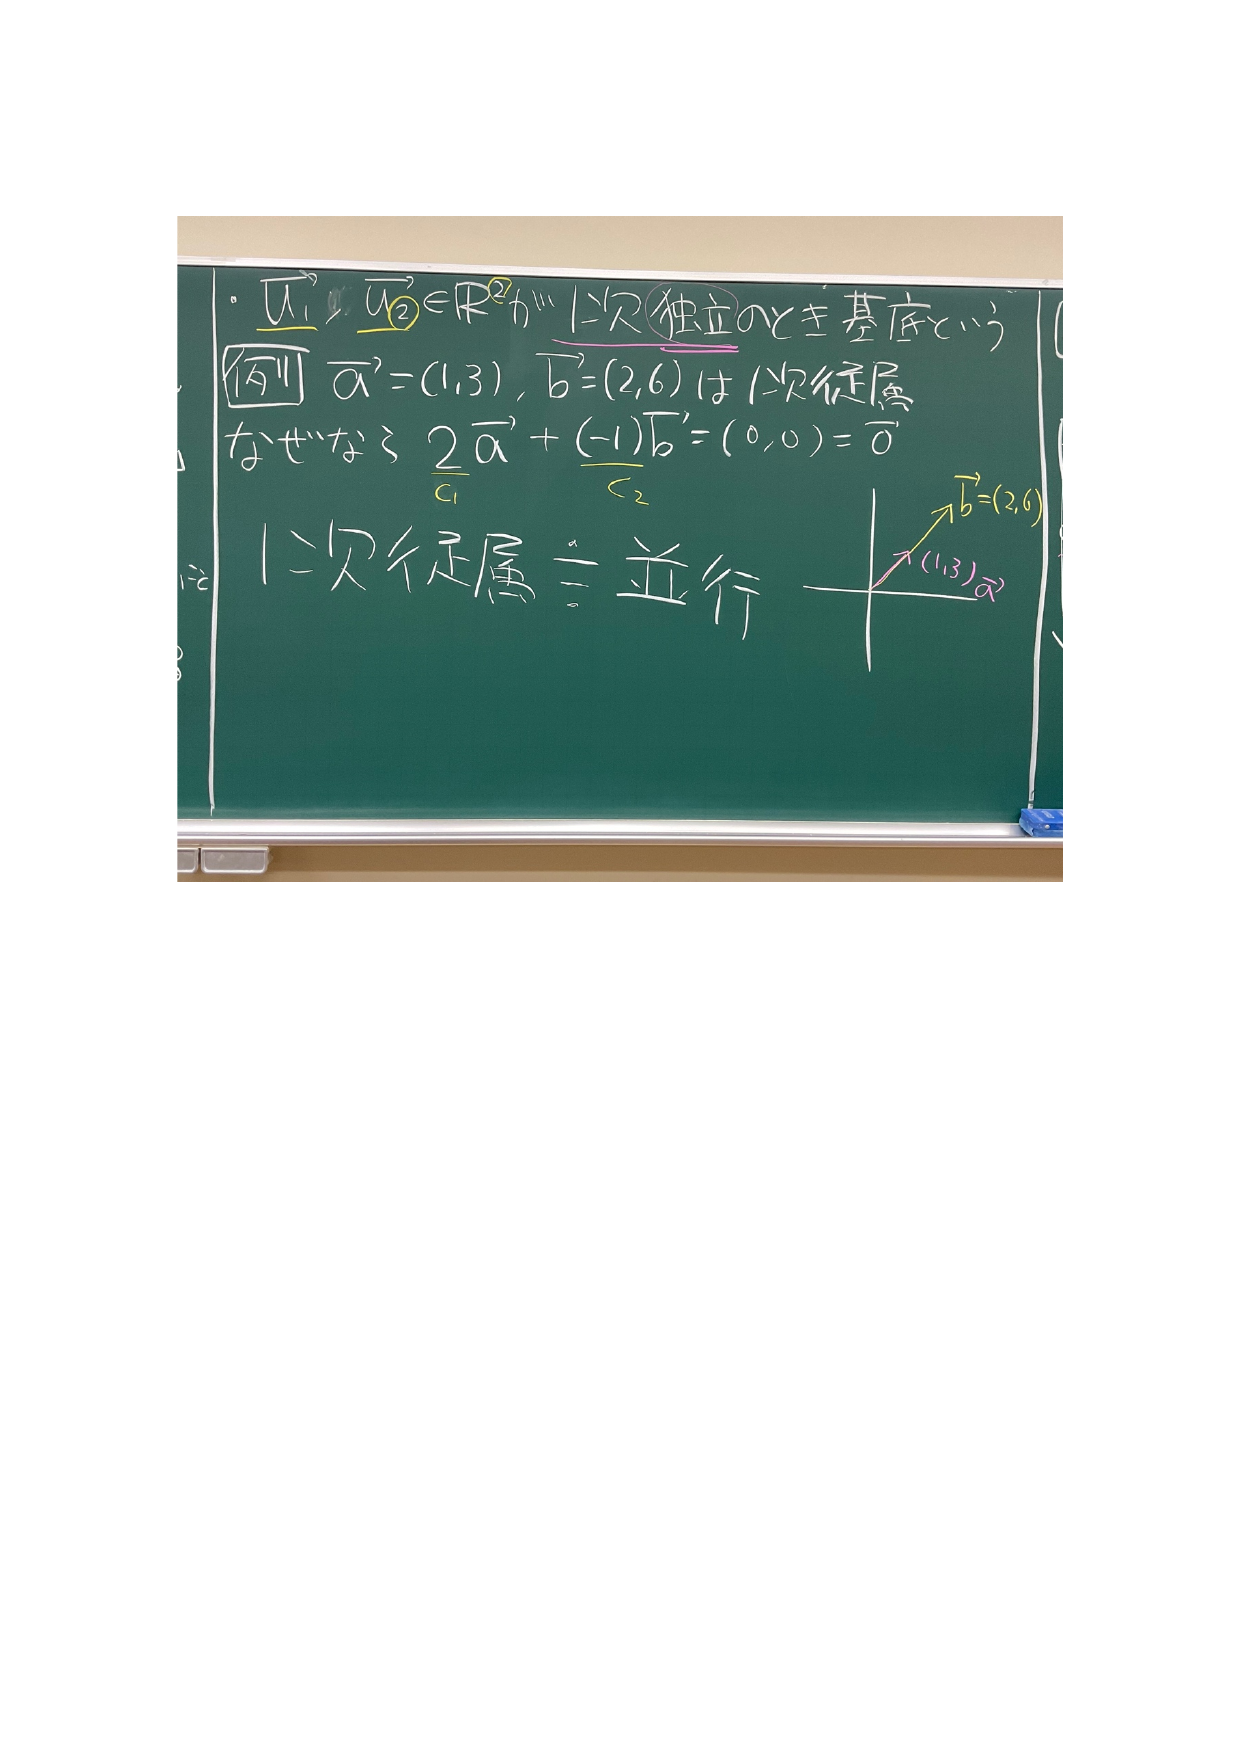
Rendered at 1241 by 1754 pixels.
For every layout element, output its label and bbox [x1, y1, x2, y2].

picture [177, 216, 1063, 882]
